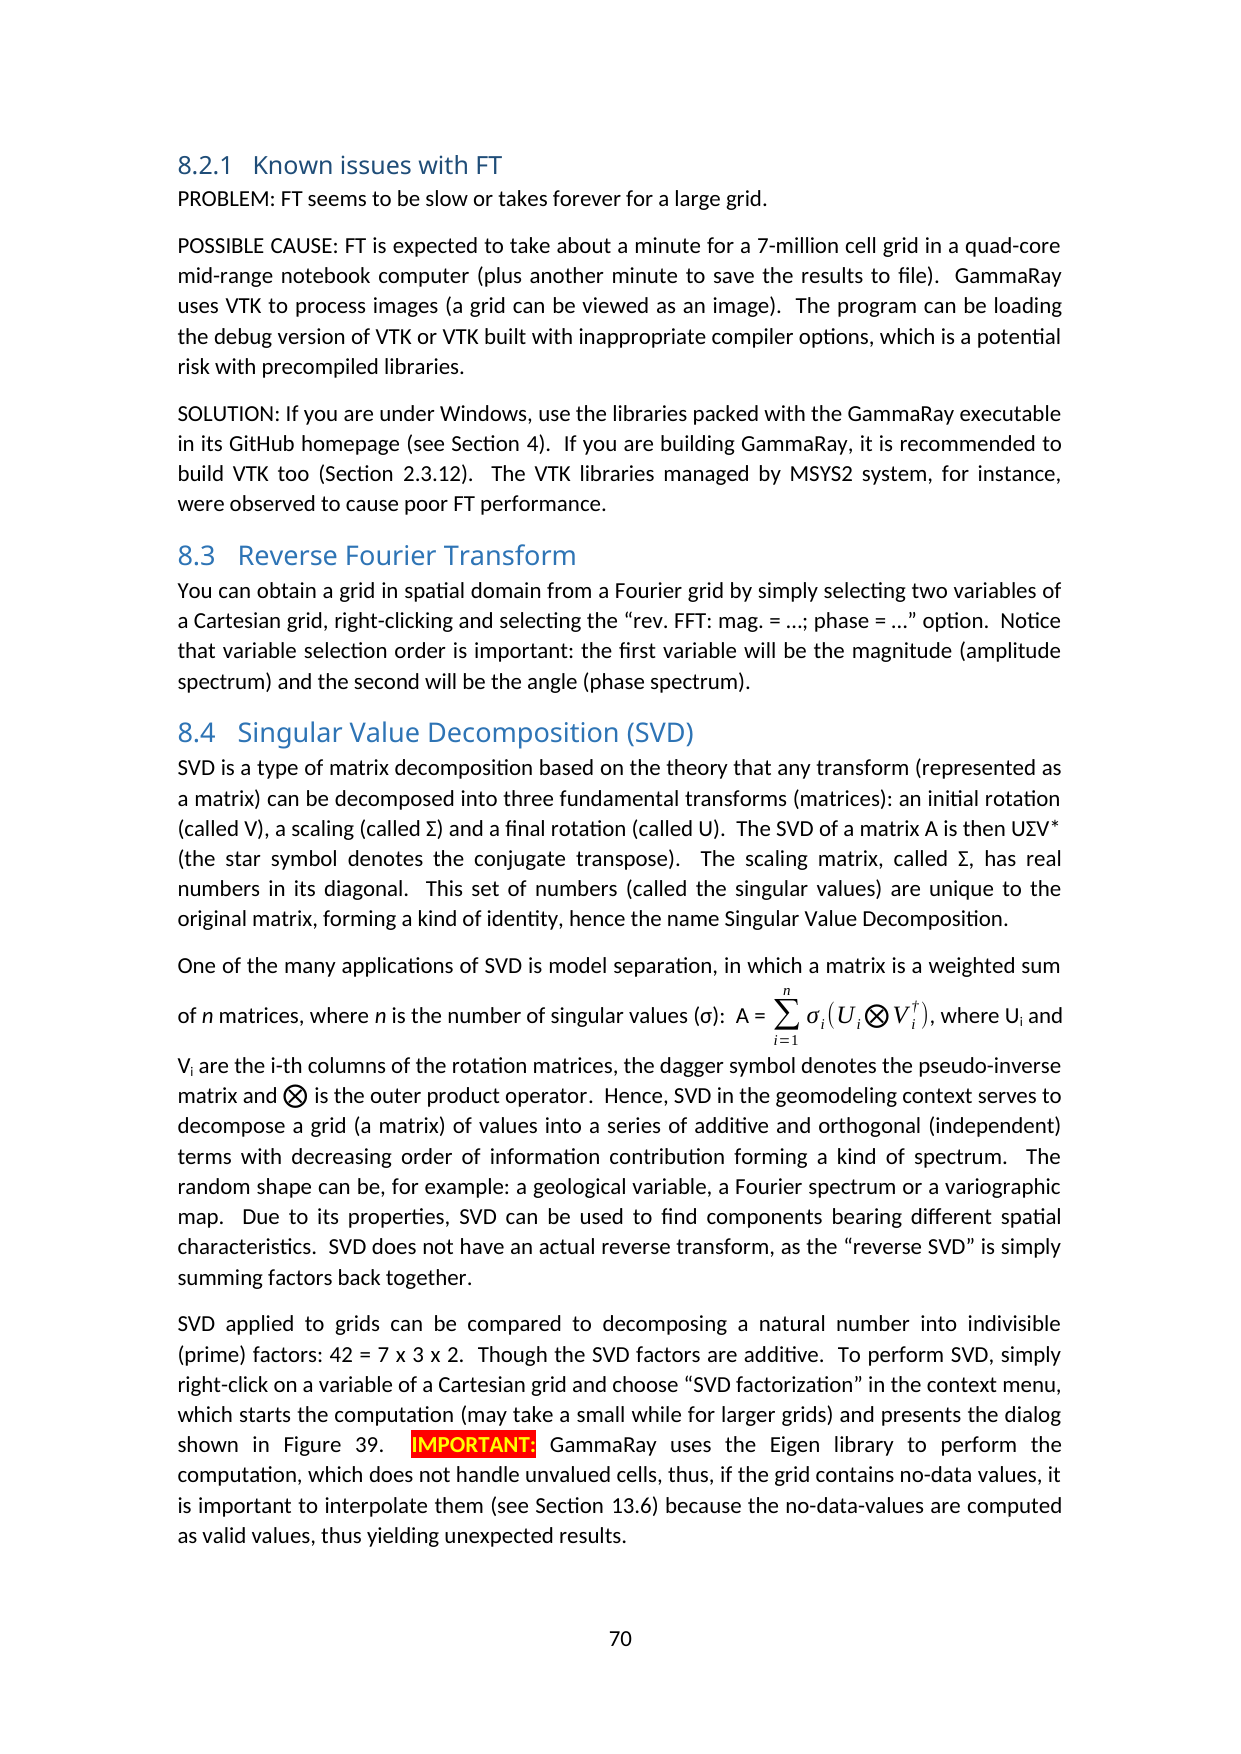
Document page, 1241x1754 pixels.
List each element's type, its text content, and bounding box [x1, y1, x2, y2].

subtitle Reverse Fourier Transform [177, 536, 1063, 573]
text One of the many applications of SVD is model separation, in which a matrix is a weighted sum of n matrices, where n is the number of singular values (σ): A = , where Ui and Vi are the i-th columns of the rotation matrices, the dagger symbol denotes the pseudo-inverse matrix and is the outer product operator. Hence, SVD in the geomodeling context serves to decompose a grid (a matrix) of values into a series of additive and orthogonal (independent) terms with decreasing order of information contribution forming a kind of spectrum. The random shape can be, for example: a geological variable, a Fourier spectrum or a variographic map. Due to its properties, SVD can be used to find components bearing different spatial characteristics. SVD does not have an actual reverse transform, as the “reverse SVD” is simply summing factors back together. [177, 951, 1063, 1291]
subtitle Singular Value Decomposition (SVD) [177, 714, 1063, 751]
text SVD is a type of matrix decomposition based on the theory that any transform (represented as a matrix) can be decomposed into three fundamental transforms (matrices): an initial rotation (called V), a scaling (called Σ) and a final rotation (called U). The SVD of a matrix A is then UΣV* (the star symbol denotes the conjugate transpose). The scaling matrix, called Σ, has real numbers in its diagonal. This set of numbers (called the singular values) are unique to the original matrix, forming a kind of identity, hence the name Singular Value Decomposition. [177, 753, 1063, 933]
subtitle Known issues with FT [177, 148, 1063, 182]
text You can obtain a grid in spatial domain from a Fourier grid by simply selecting two variables of a Cartesian grid, right-clicking and selecting the “rev. FFT: mag. = …; phase = …” option. Notice that variable selection order is important: the first variable will be the magnitude (amplitude spectrum) and the second will be the angle (phase spectrum). [177, 576, 1063, 695]
text POSSIBLE CAUSE: FT is expected to take about a minute for a 7-million cell grid in a quad-core mid-range notebook computer (plus another minute to save the results to file). GammaRay uses VTK to process images (a grid can be viewed as an image). The program can be loading the debug version of VTK or VTK built with inappropriate compiler options, which is a potential risk with precompiled libraries. [177, 231, 1063, 380]
text PROBLEM: FT seems to be slow or takes forever for a large grid. [177, 184, 1063, 212]
text SVD applied to grids can be compared to decomposing a natural number into indivisible (prime) factors: 42 = 7 x 3 x 2. Though the SVD factors are additive. To perform SVD, simply right-click on a variable of a Cartesian grid and choose “SVD factorization” in the context menu, which starts the computation (may take a small while for larger grids) and presents the dialog shown in Figure 38. IMPORTANT: GammaRay uses the Eigen library to perform the computation, which does not handle unvalued cells, thus, if the grid contains no-data values, it is important to interpolate them (see Section 12.6) because the no-data-values are computed as valid values, thus yielding unexpected results. [177, 1309, 1063, 1549]
text SOLUTION: If you are under Windows, use the libraries packed with the GammaRay executable in its GitHub homepage (see Section 4). If you are building GammaRay, it is recommended to build VTK too (Section 2.3.12). The VTK libraries managed by MSYS2 system, for instance, were observed to cause poor FT performance. [177, 399, 1063, 518]
